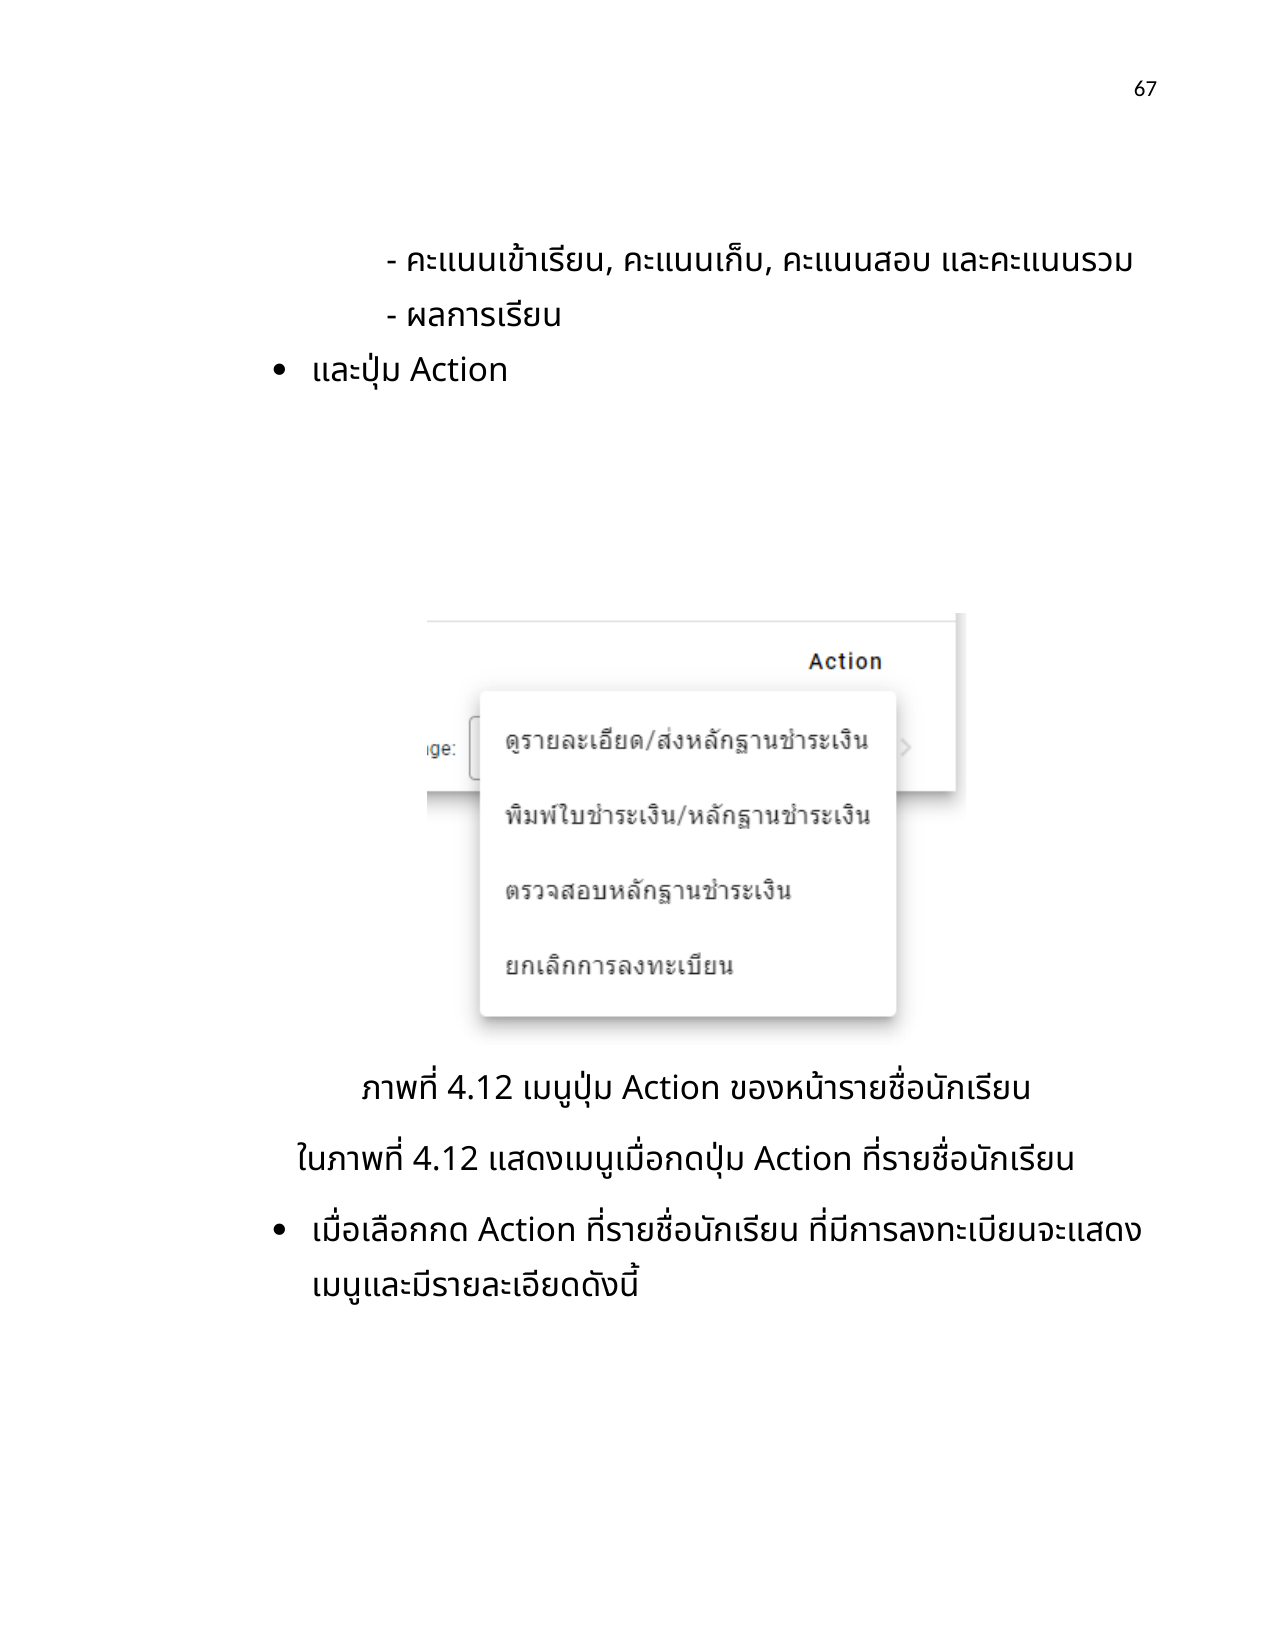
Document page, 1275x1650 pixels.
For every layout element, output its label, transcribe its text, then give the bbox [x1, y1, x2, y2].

picture [427, 613, 967, 1045]
list และปุ่ม Action [274, 345, 1157, 396]
list - ผลการเรียน [311, 291, 1157, 341]
list - คะแนนเข้าเรียน, คะแนนเก็บ, คะแนนสอบ และคะแนนรวม [311, 236, 1157, 287]
text ภาพที่ 4.12 เมนูปุ่ม Action ของหน้ารายชื่อนักเรียน [236, 1064, 1157, 1114]
text ในภาพที่ 4.12 แสดงเมนูเมื่อกดปุ่ม Action ที่รายชื่อนักเรียน [236, 1135, 1157, 1186]
list เมื่อเลือกกด Action ที่รายชื่อนักเรียน ที่มีการลงทะเบียนจะแสดงเมนูและมีรายละเอียดดังนี้ [274, 1206, 1157, 1311]
